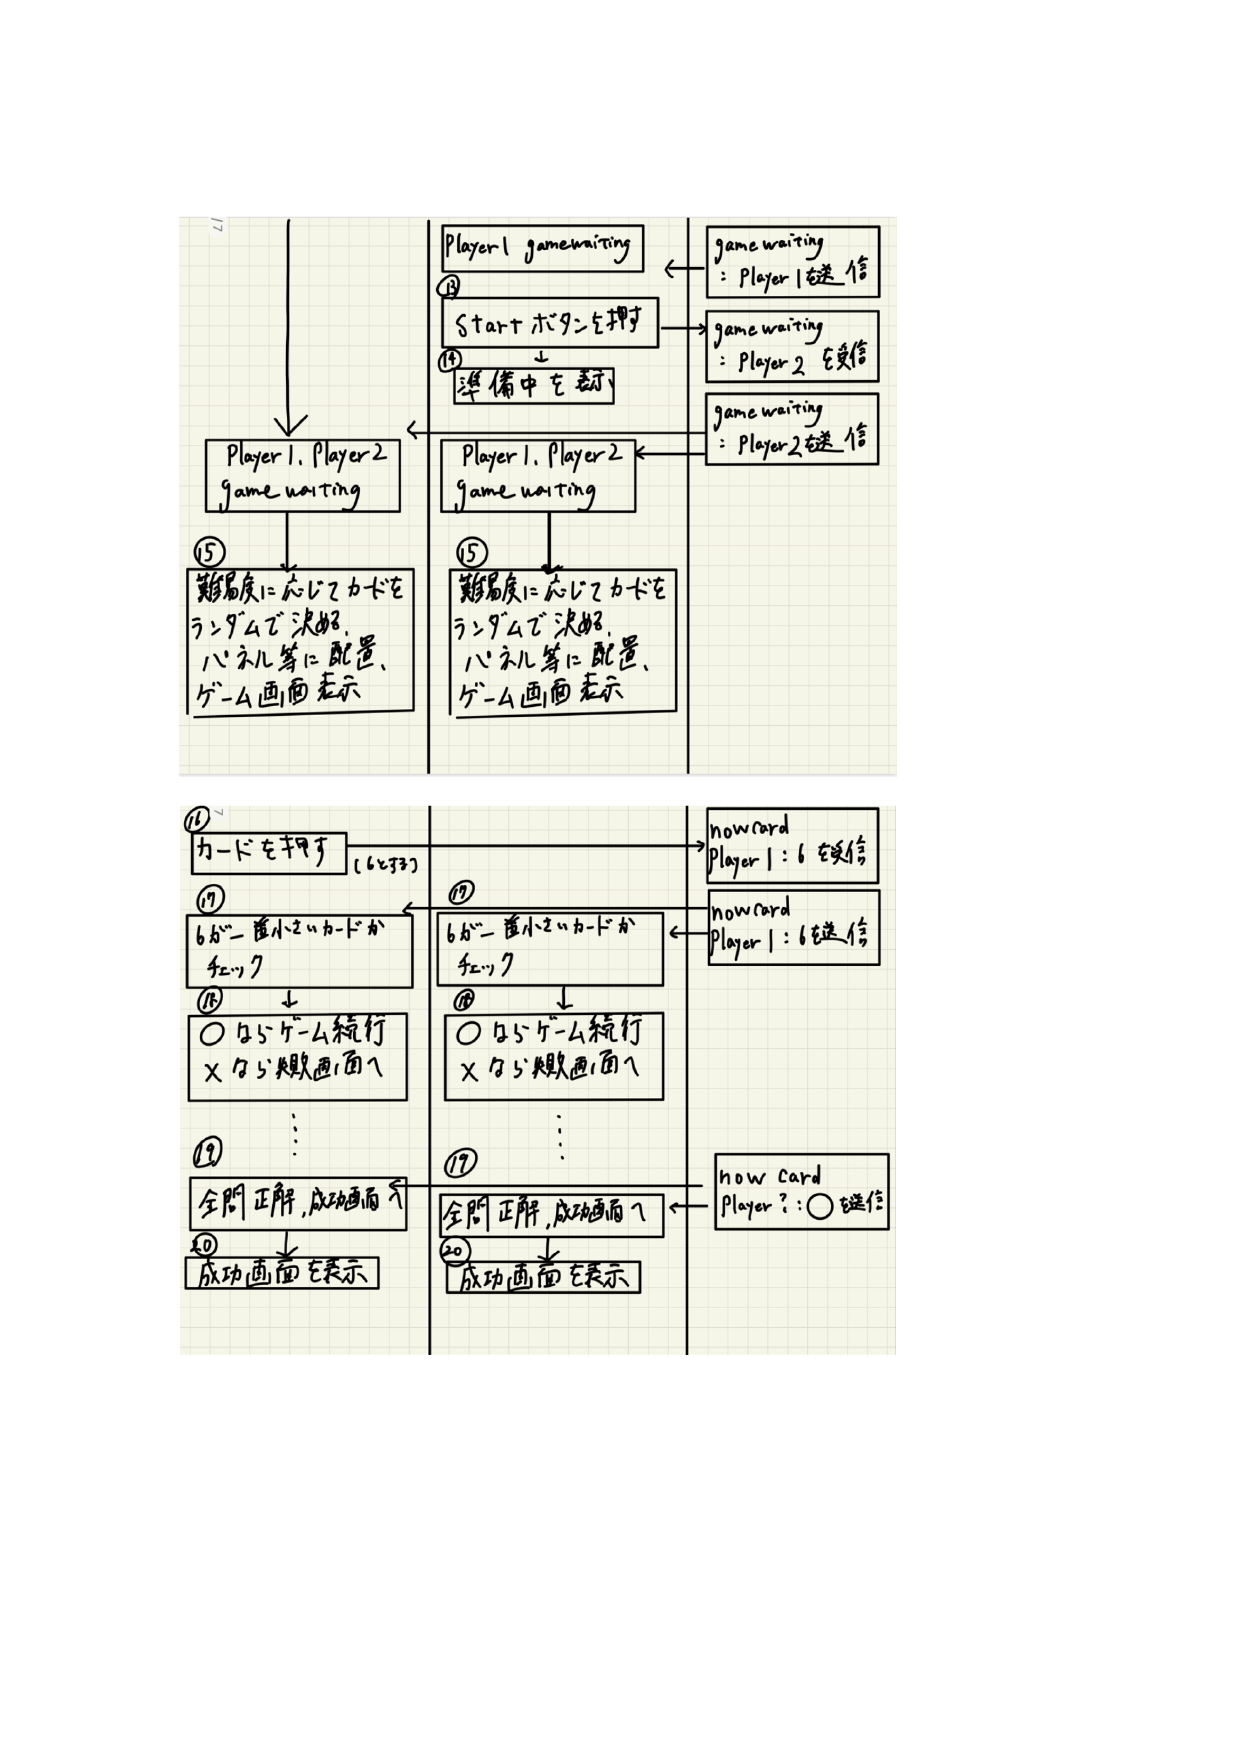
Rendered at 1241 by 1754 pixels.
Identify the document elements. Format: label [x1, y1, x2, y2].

picture [180, 806, 895, 1355]
picture [179, 217, 897, 777]
